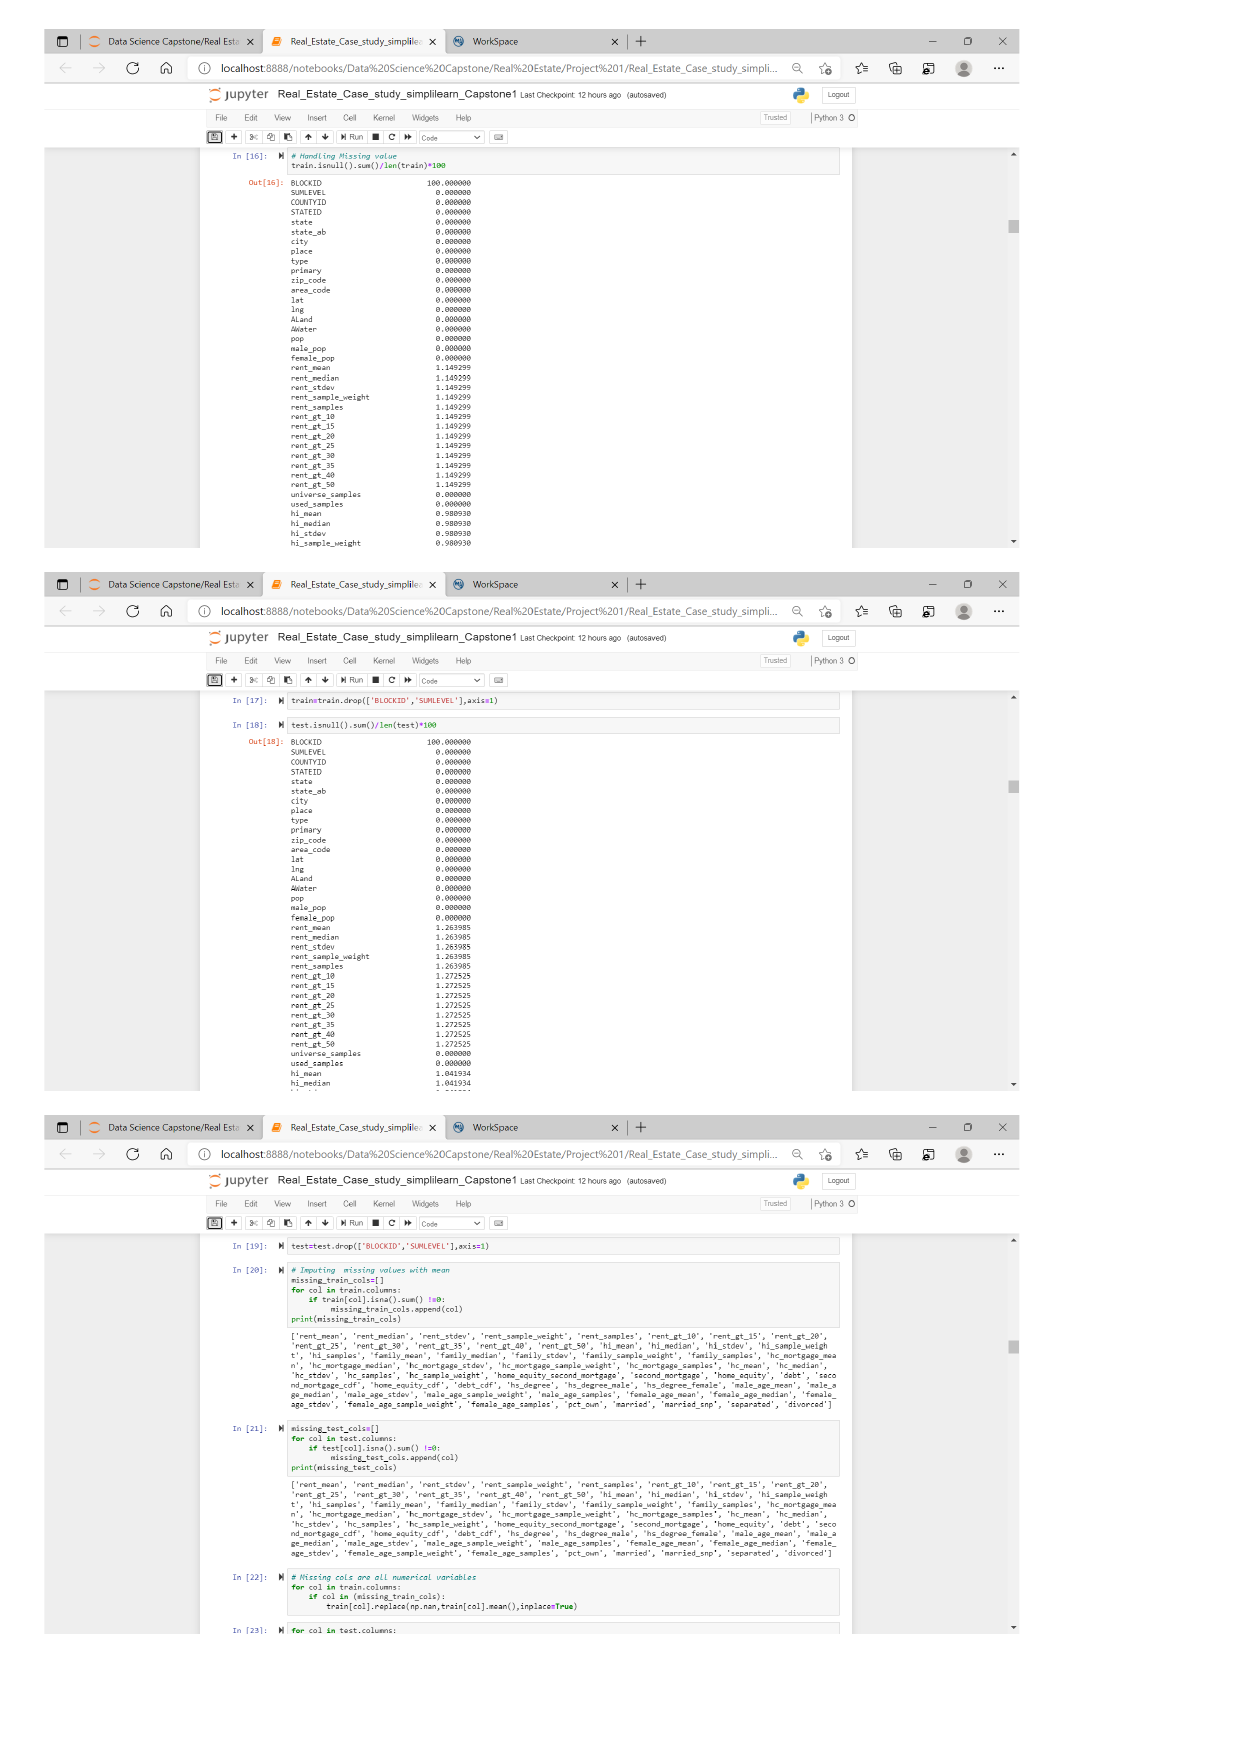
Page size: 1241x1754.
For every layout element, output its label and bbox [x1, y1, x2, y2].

picture [44, 572, 1020, 1091]
picture [44, 29, 1020, 548]
picture [44, 1115, 1020, 1634]
